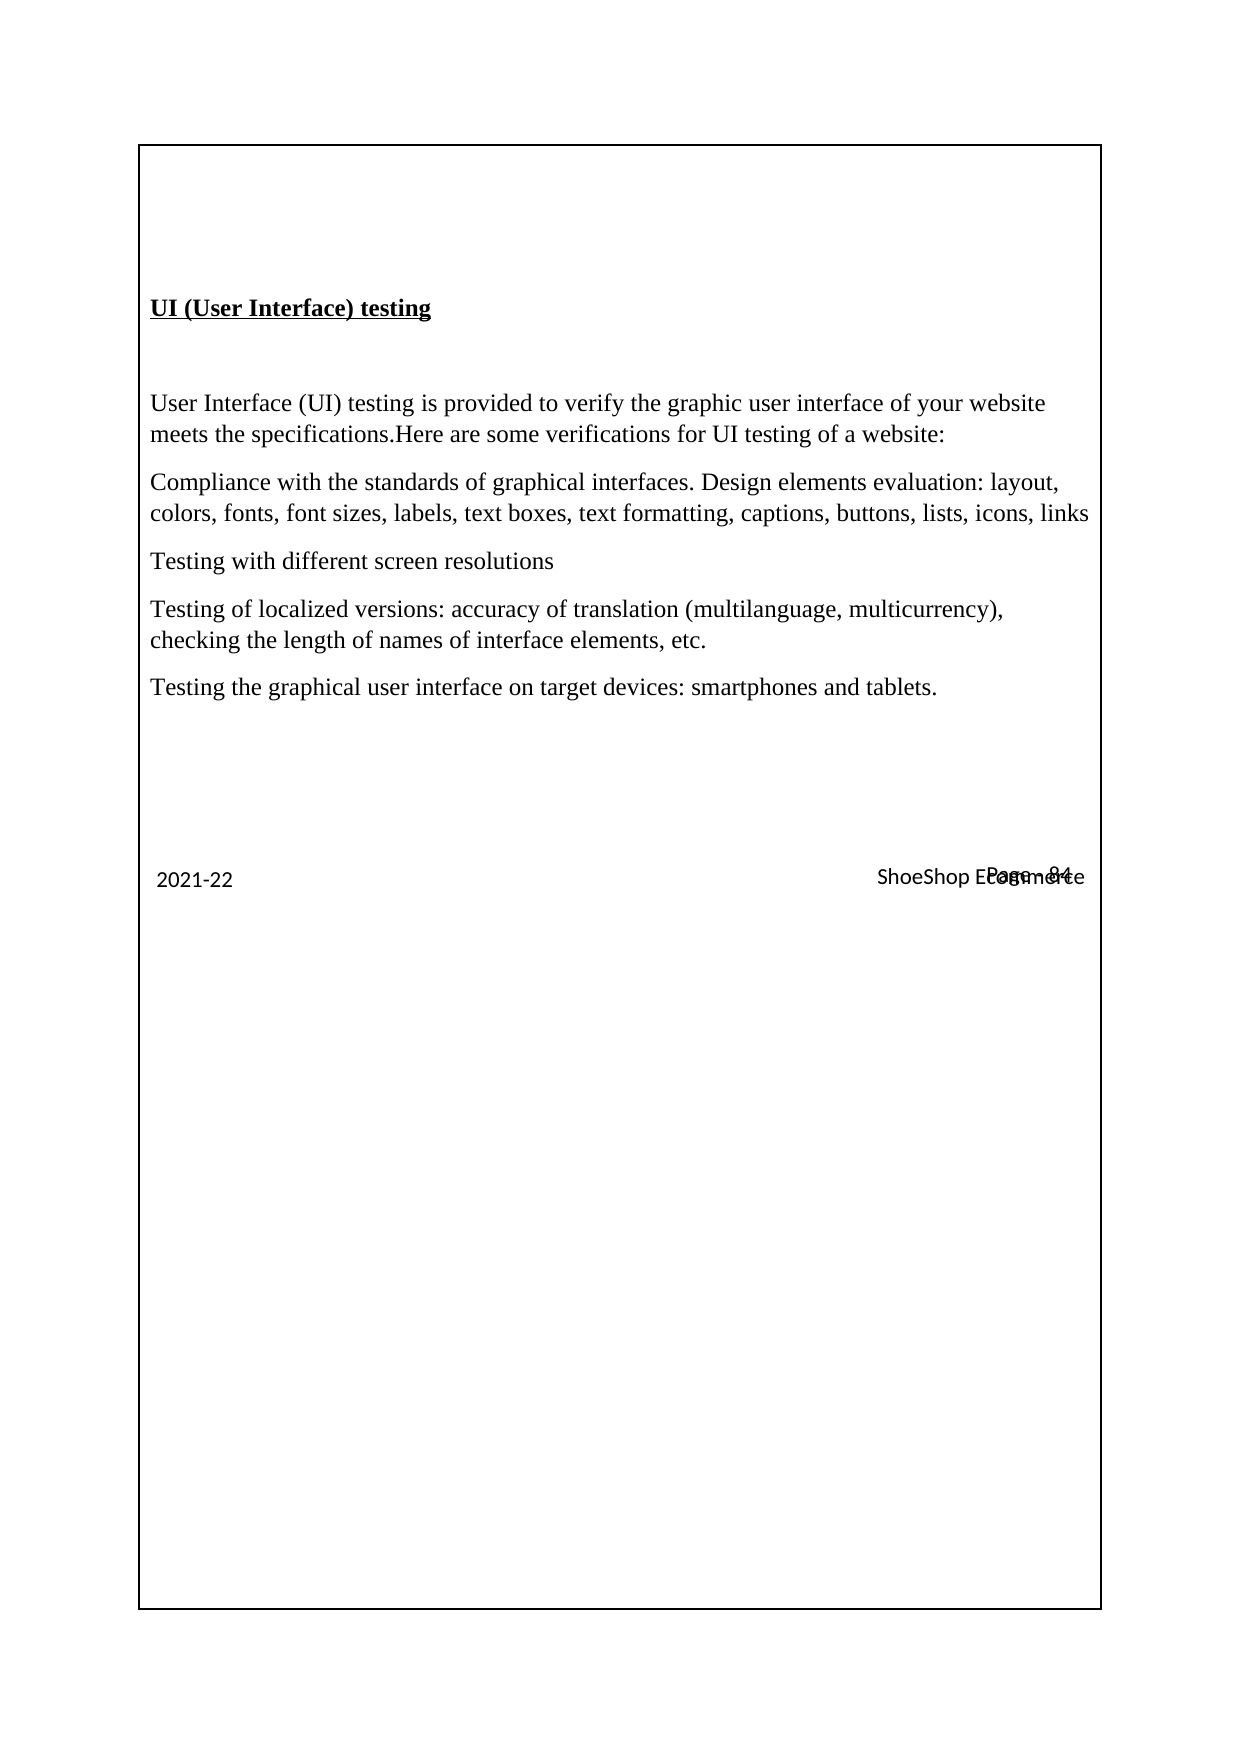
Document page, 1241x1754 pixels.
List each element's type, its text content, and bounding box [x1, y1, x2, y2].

text Testing with different screen resolutions [150, 546, 1090, 575]
text UI (User Interface) testing [150, 293, 1090, 322]
text Testing the graphical user interface on target devices: smartphones and tablets. [150, 672, 1090, 701]
text User Interface (UI) testing is provided to verify the graphic user interface of your website meets the specifications.Here are some verifications for UI testing of a website: [150, 388, 1090, 448]
text Compliance with the standards of graphical interfaces. Design elements evaluation: layout, colors, fonts, font sizes, labels, text boxes, text formatting, captions, buttons, lists, icons, links [150, 467, 1090, 527]
text Testing of localized versions: accuracy of translation (multilanguage, multicurrency), checking the length of names of interface elements, etc. [150, 594, 1090, 653]
